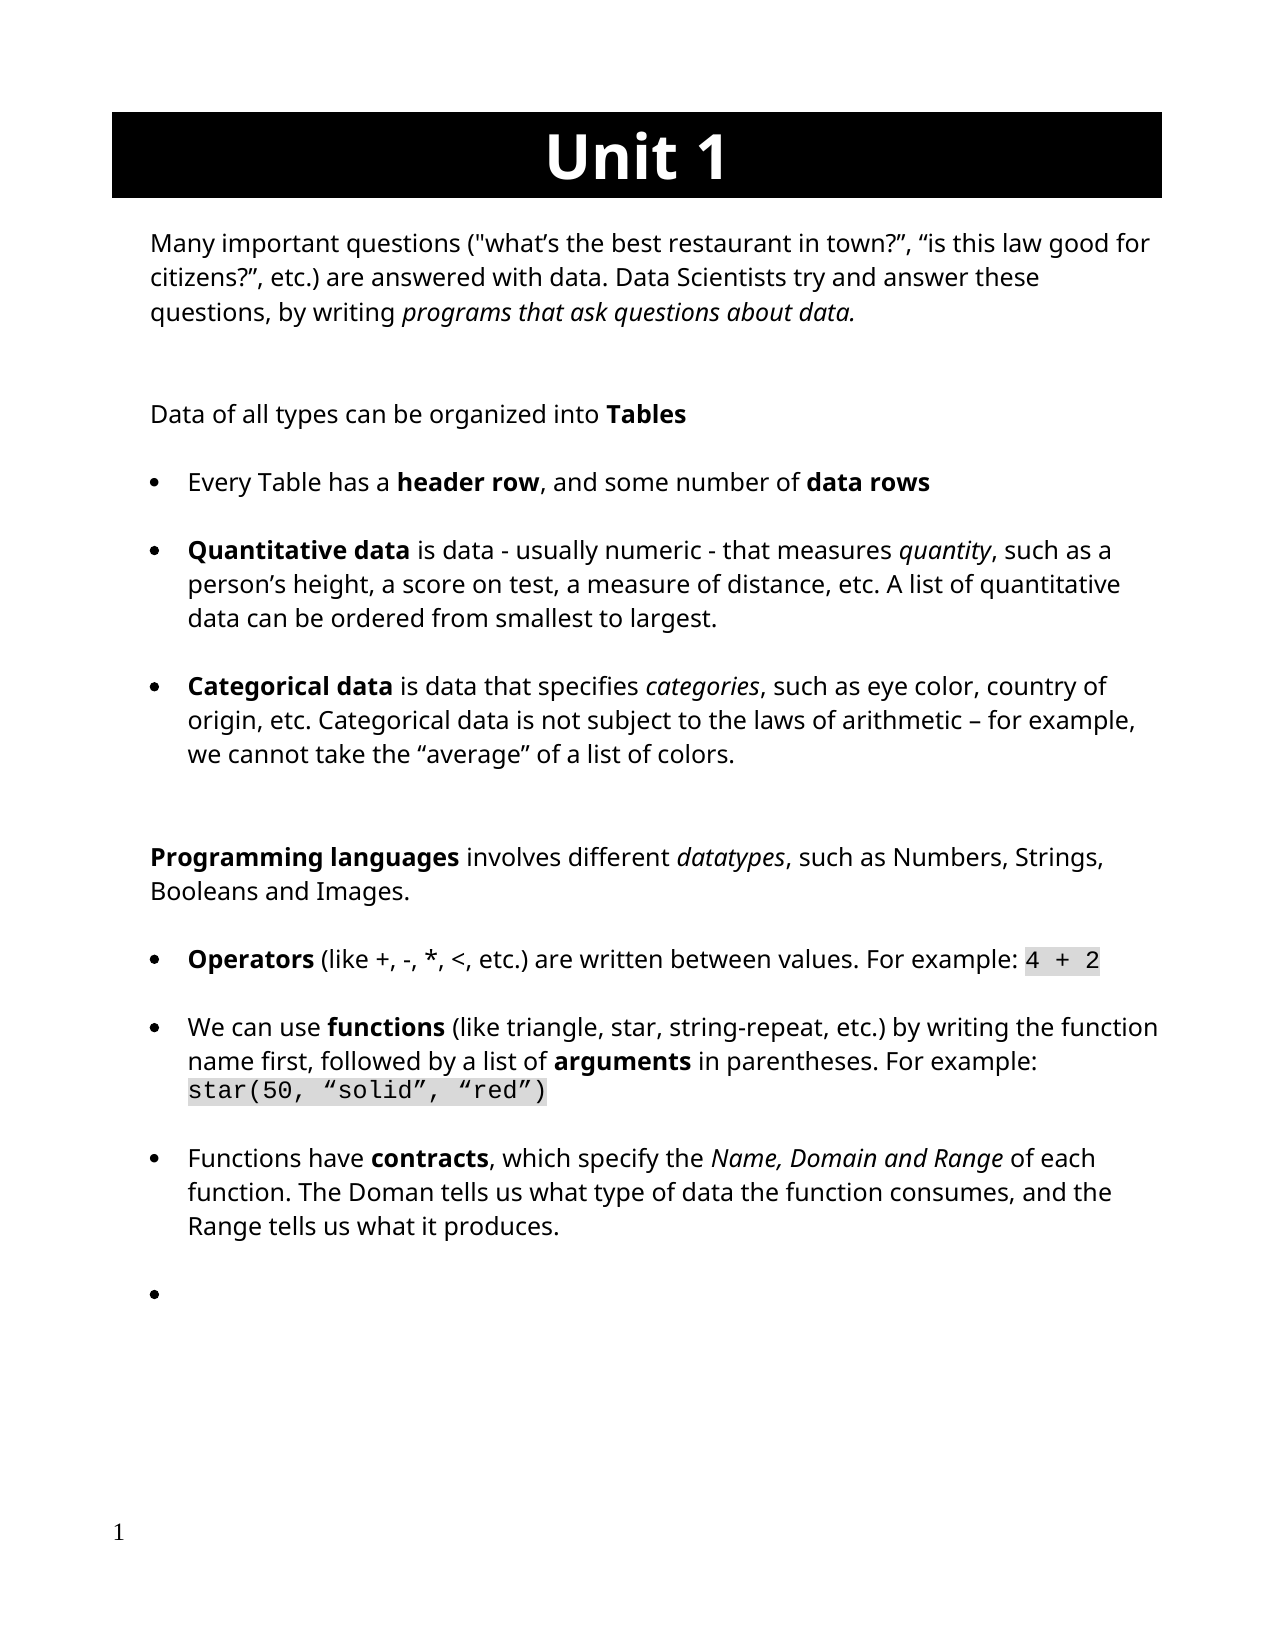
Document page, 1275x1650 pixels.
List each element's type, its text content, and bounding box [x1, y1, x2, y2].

text Programming languages involves different datatypes, such as Numbers, Strings, Booleans and Images. [150, 839, 1162, 907]
list Operators (like +, -, *, <, etc.) are written between values. For example: 4 + 2 [150, 941, 1162, 976]
text Data of all types can be organized into Tables [150, 396, 1162, 430]
list We can use functions (like triangle, star, string-repeat, etc.) by writing the function name first, followed by a list of arguments in parentheses. For example: star(50, “solid”, “red”) [150, 1010, 1162, 1106]
text Many important questions ("what’s the best restaurant in town?”, “is this law good for citizens?”, etc.) are answered with data. Data Scientists try and answer these questions, by writing programs that ask questions about data. [150, 226, 1162, 328]
list Every Table has a header row, and some number of data rows [150, 464, 1162, 498]
text Unit 1 [112, 112, 1162, 198]
list Functions have contracts, which specify the Name, Domain and Range of each function. The Doman tells us what type of data the function consumes, and the Range tells us what it produces. [150, 1140, 1162, 1242]
list Categorical data is data that specifies categories, such as eye color, country of origin, etc. Categorical data is not subject to the laws of arithmetic – for example, we cannot take the “average” of a list of colors. [150, 669, 1162, 771]
list Quantitative data is data - usually numeric - that measures quantity, such as a person’s height, a score on test, a measure of distance, etc. A list of quantitative data can be ordered from smallest to largest. [150, 533, 1162, 635]
